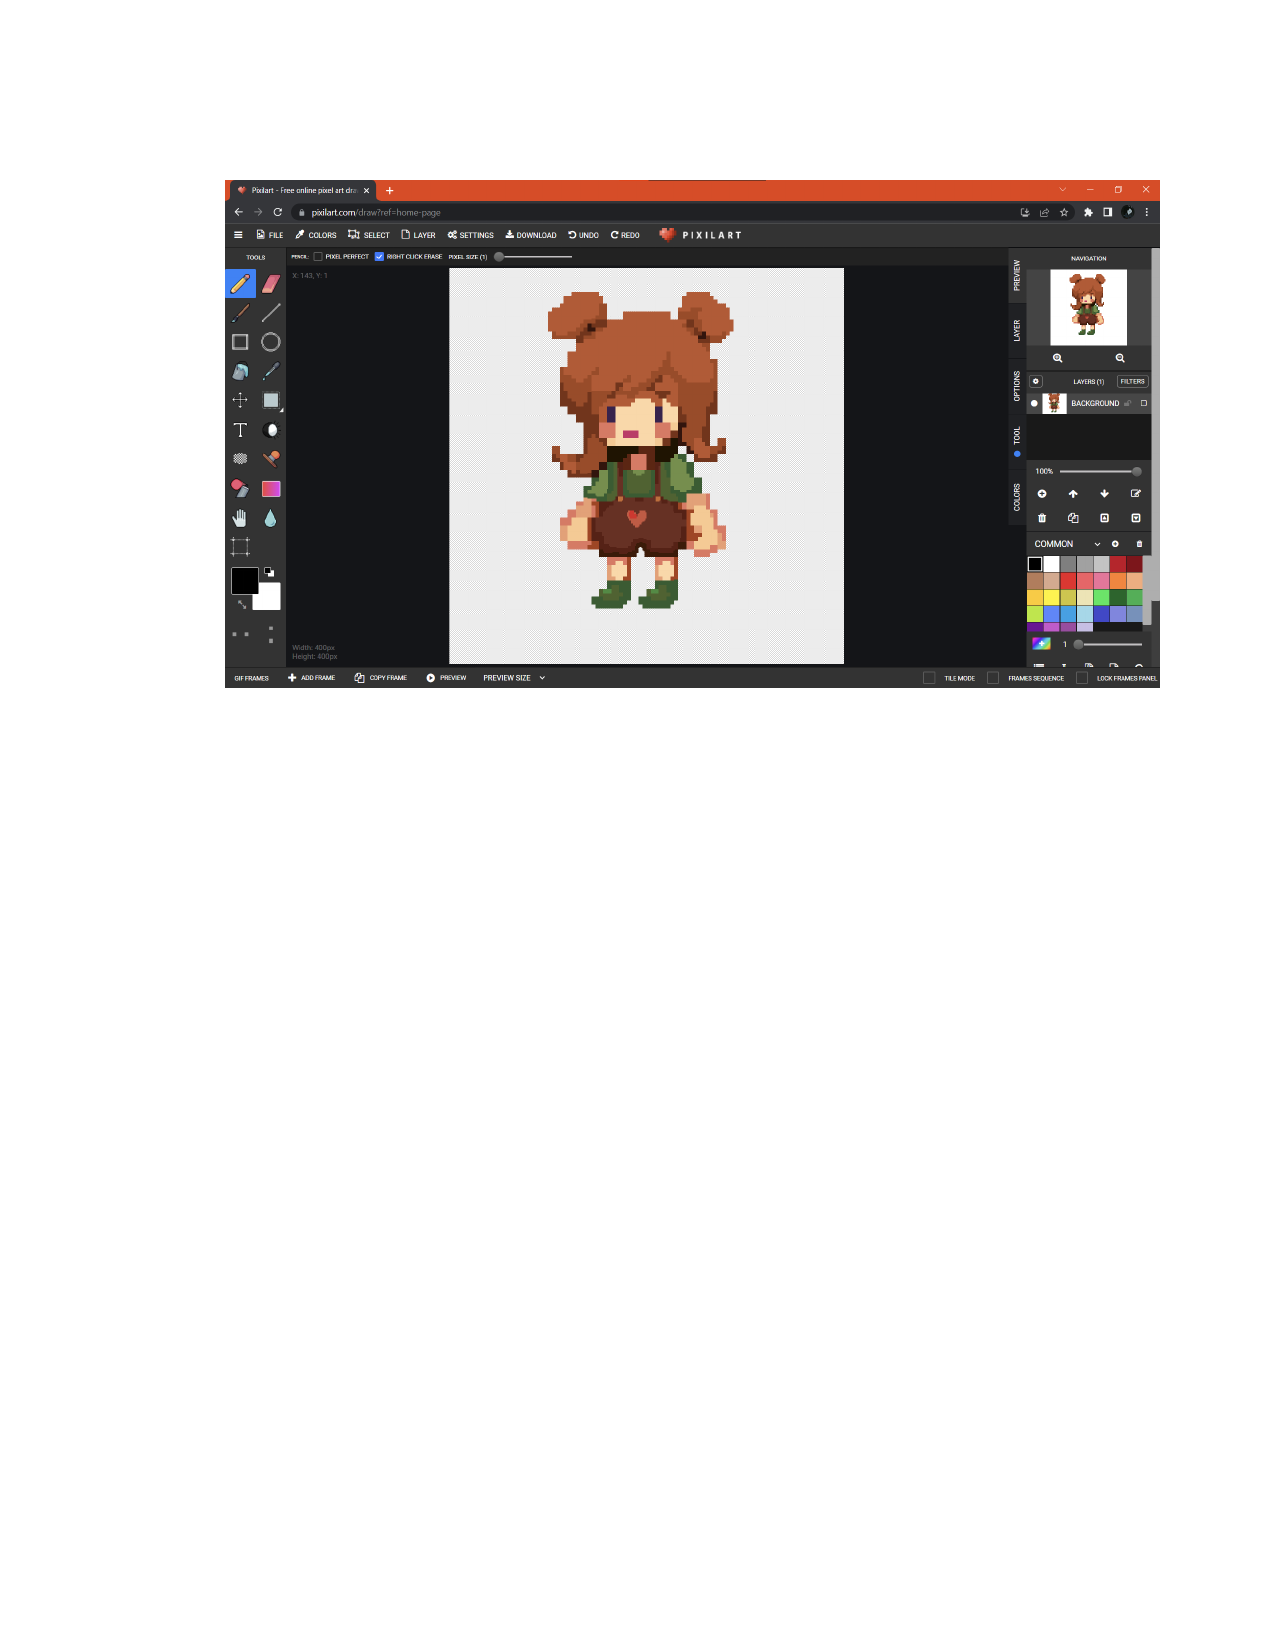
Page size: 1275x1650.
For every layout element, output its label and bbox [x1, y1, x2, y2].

picture [225, 180, 1160, 688]
